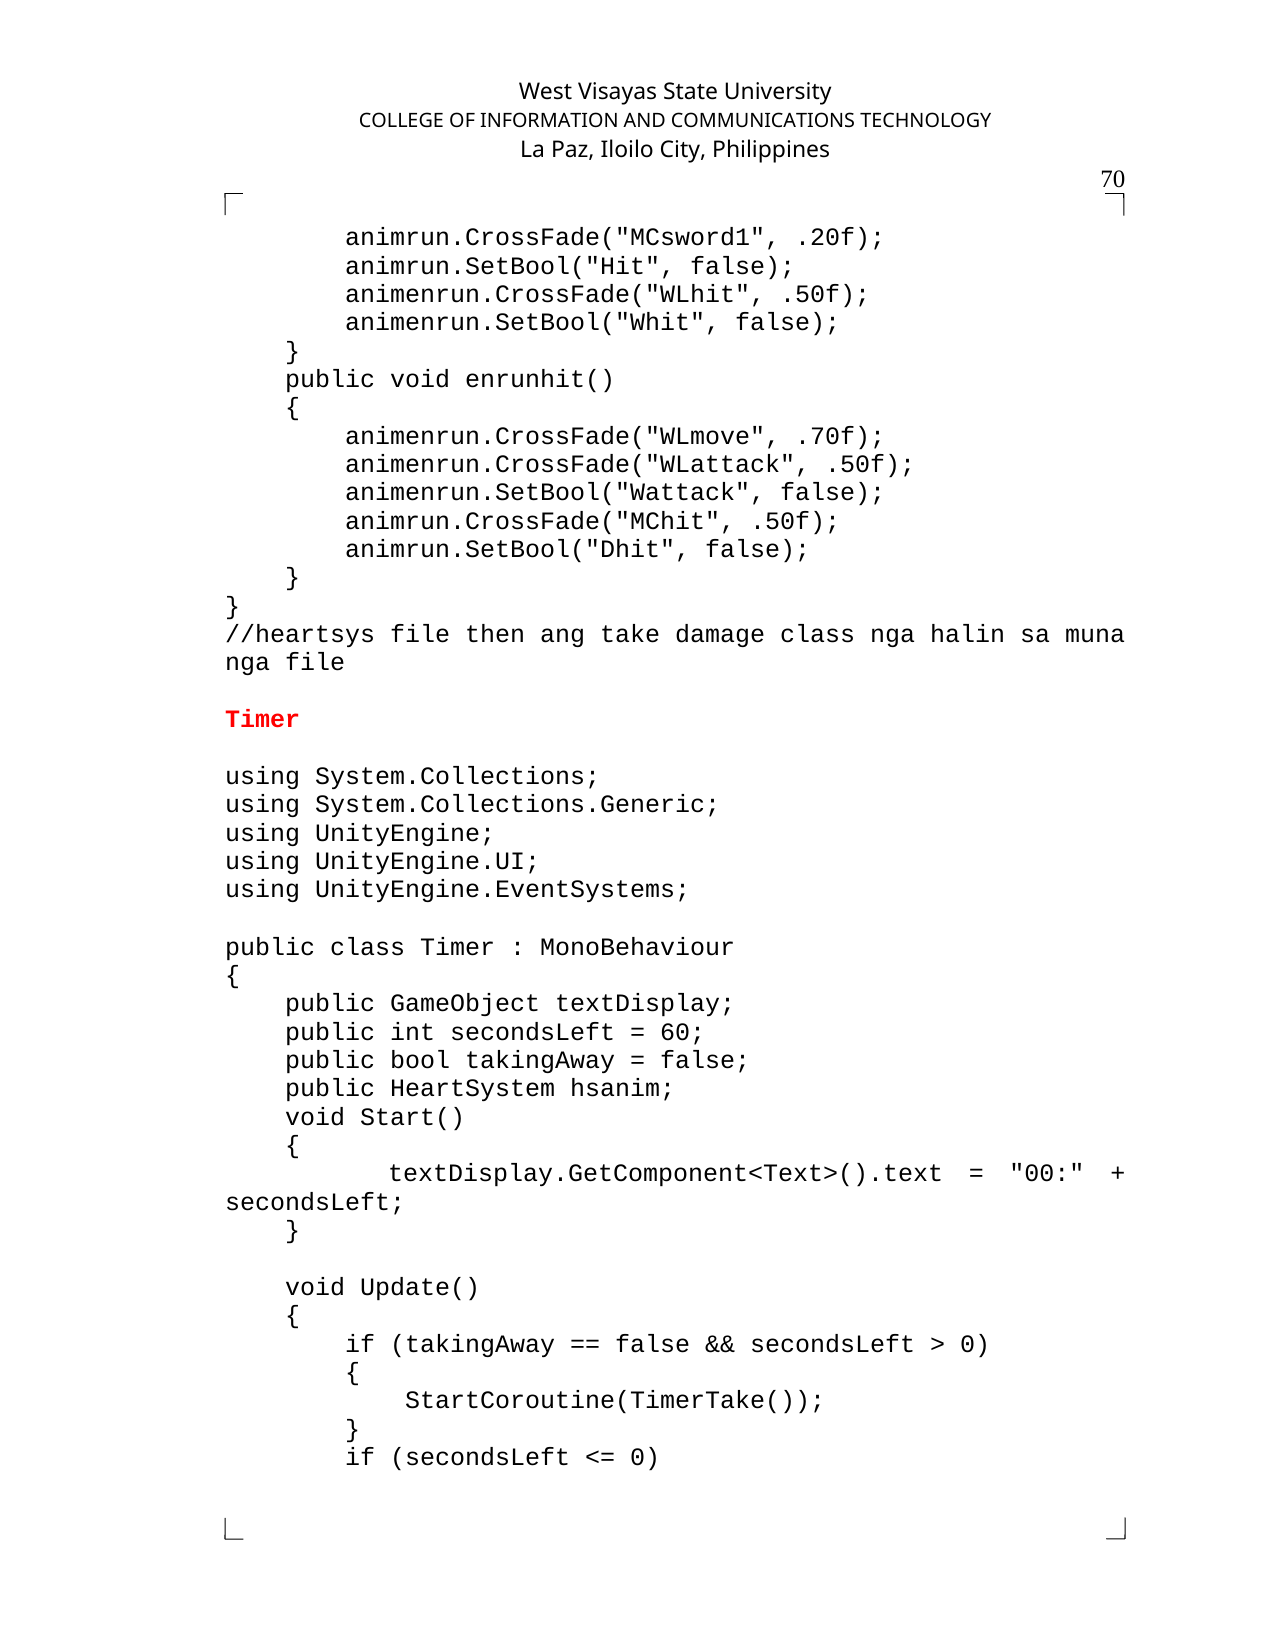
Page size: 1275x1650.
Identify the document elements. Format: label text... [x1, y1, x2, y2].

text using System.Collections; [225, 764, 1125, 792]
text animrun.CrossFade("MChit", .50f); [225, 508, 1125, 537]
text StartCoroutine(TimerTake()); [225, 1388, 1125, 1416]
text animenrun.SetBool("Wattack", false); [225, 480, 1125, 508]
text } [225, 338, 1125, 367]
text animenrun.CrossFade("WLmove", .70f); [225, 423, 1125, 452]
text void Update() [225, 1274, 1125, 1303]
text textDisplay.GetComponent<Text>().text = "00:" + secondsLeft; [225, 1161, 1125, 1217]
text Timer [225, 707, 1125, 735]
text animrun.CrossFade("MCsword1", .20f); [225, 225, 1125, 253]
text } [225, 565, 1125, 593]
text } [225, 593, 1125, 622]
text public int secondsLeft = 60; [225, 1019, 1125, 1047]
text { [225, 962, 1125, 991]
text public bool takingAway = false; [225, 1047, 1125, 1076]
text { [225, 395, 1125, 423]
text using UnityEngine.UI; [225, 849, 1125, 877]
text } [225, 1416, 1125, 1444]
text { [225, 1132, 1125, 1161]
text using UnityEngine.EventSystems; [225, 877, 1125, 905]
text animenrun.CrossFade("WLhit", .50f); [225, 282, 1125, 310]
text if (takingAway == false && secondsLeft > 0) [225, 1331, 1125, 1359]
text animenrun.CrossFade("WLattack", .50f); [225, 452, 1125, 480]
text animrun.SetBool("Dhit", false); [225, 537, 1125, 565]
text using UnityEngine; [225, 820, 1125, 849]
text void Start() [225, 1104, 1125, 1132]
text if (secondsLeft <= 0) [225, 1444, 1125, 1473]
text using System.Collections.Generic; [225, 792, 1125, 820]
text public void enrunhit() [225, 367, 1125, 395]
text } [225, 1217, 1125, 1246]
text public HeartSystem hsanim; [225, 1076, 1125, 1104]
text //heartsys file then ang take damage class nga halin sa muna nga file [225, 622, 1125, 678]
text public class Timer : MonoBehaviour [225, 934, 1125, 962]
text public GameObject textDisplay; [225, 991, 1125, 1019]
text { [225, 1359, 1125, 1388]
text { [225, 1303, 1125, 1331]
text animrun.SetBool("Hit", false); [225, 253, 1125, 282]
text animenrun.SetBool("Whit", false); [225, 310, 1125, 338]
